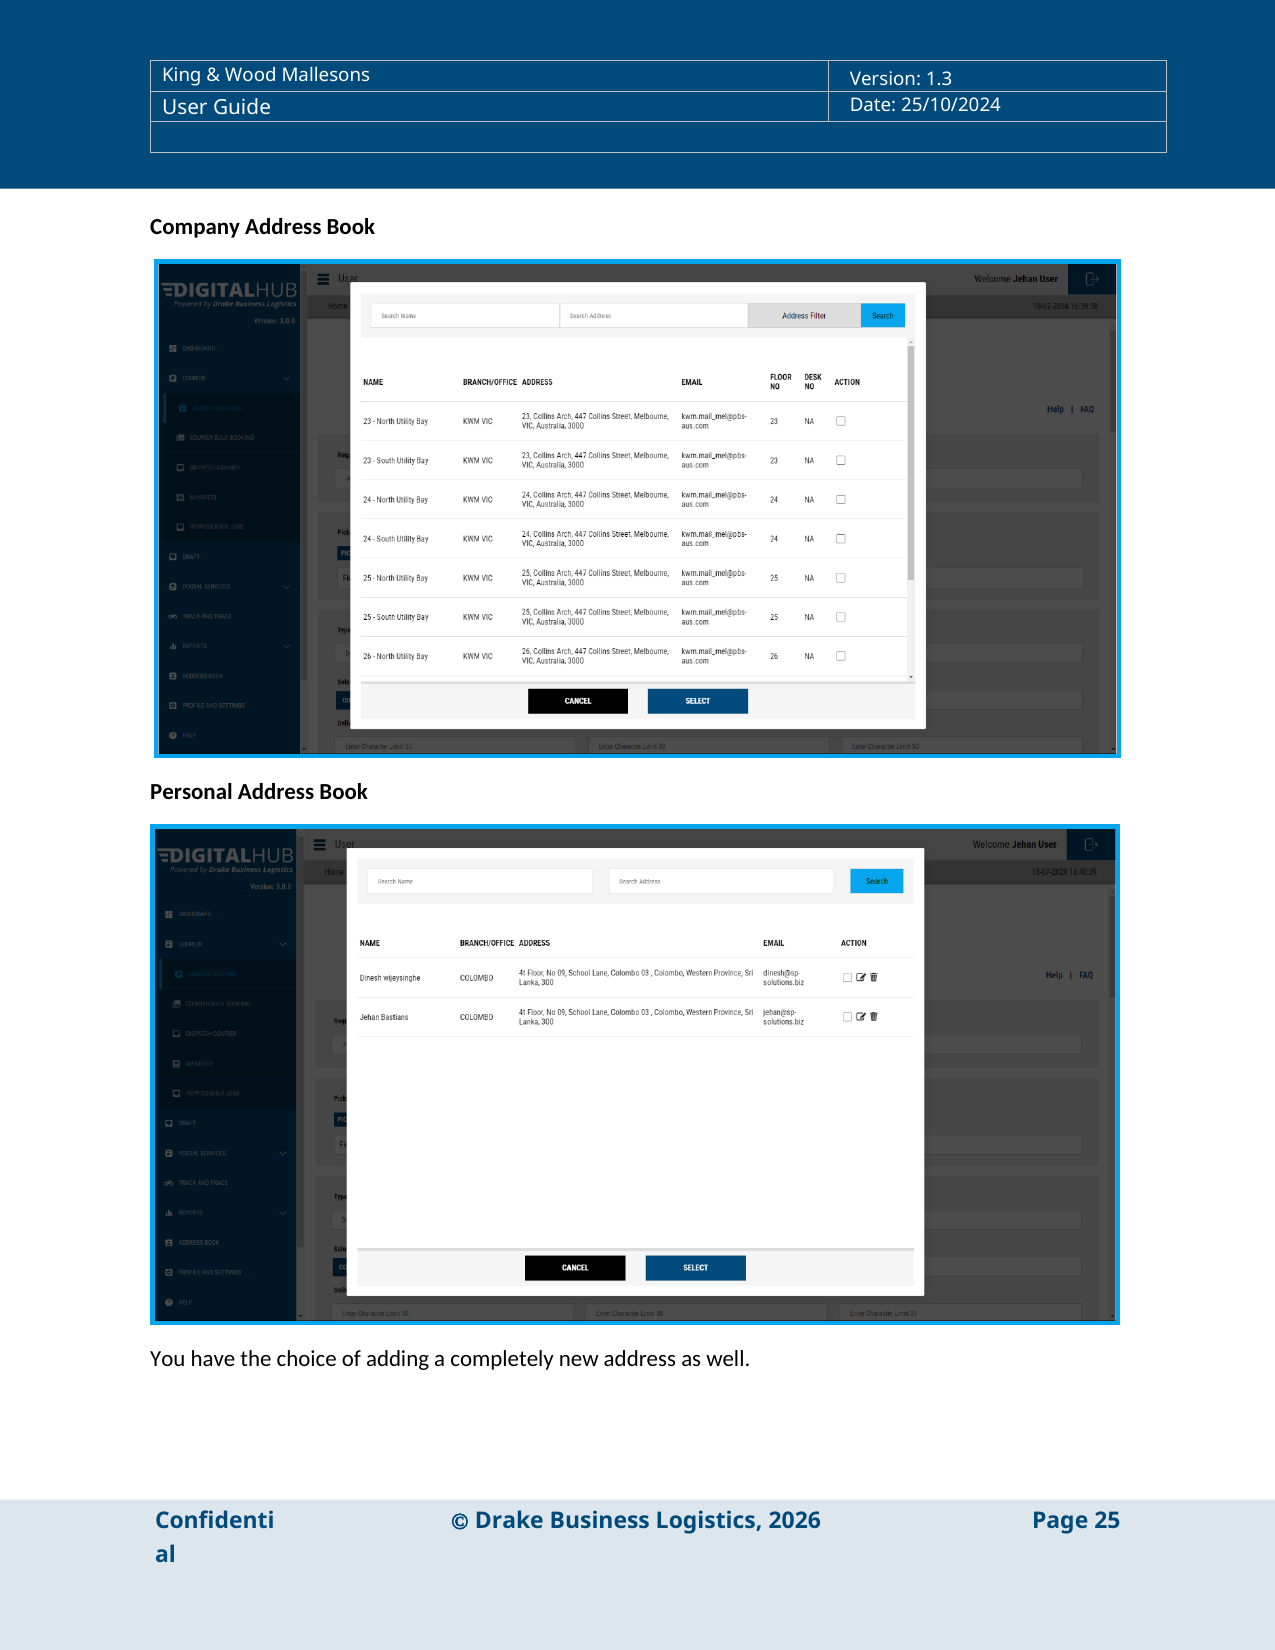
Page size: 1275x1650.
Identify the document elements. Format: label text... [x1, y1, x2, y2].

text You have the choice of adding a completely new address as well. [150, 1344, 1125, 1372]
text Personal Address Book [150, 777, 1125, 805]
text Company Address Book [150, 212, 1125, 240]
picture [159, 265, 1116, 753]
picture [156, 830, 1115, 1320]
